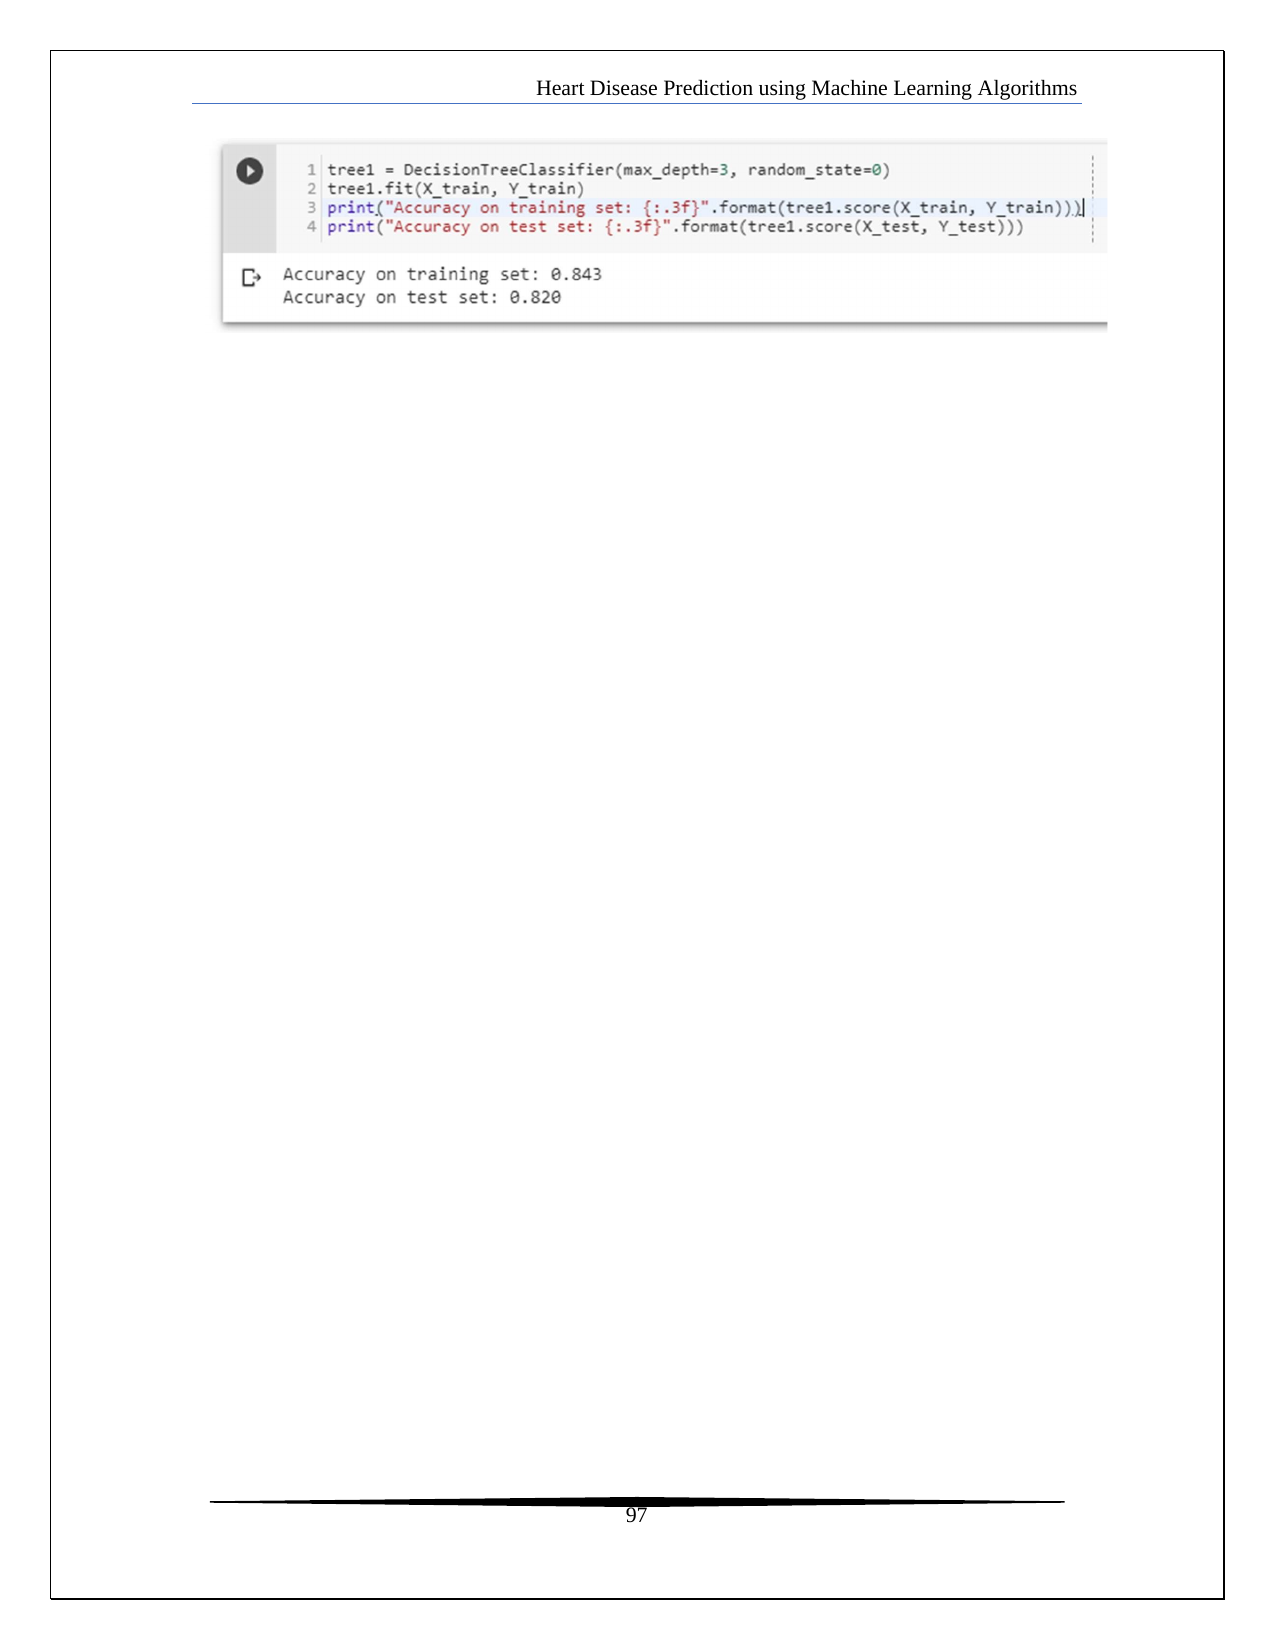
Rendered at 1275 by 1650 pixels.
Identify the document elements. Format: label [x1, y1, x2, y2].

picture [205, 138, 1108, 333]
